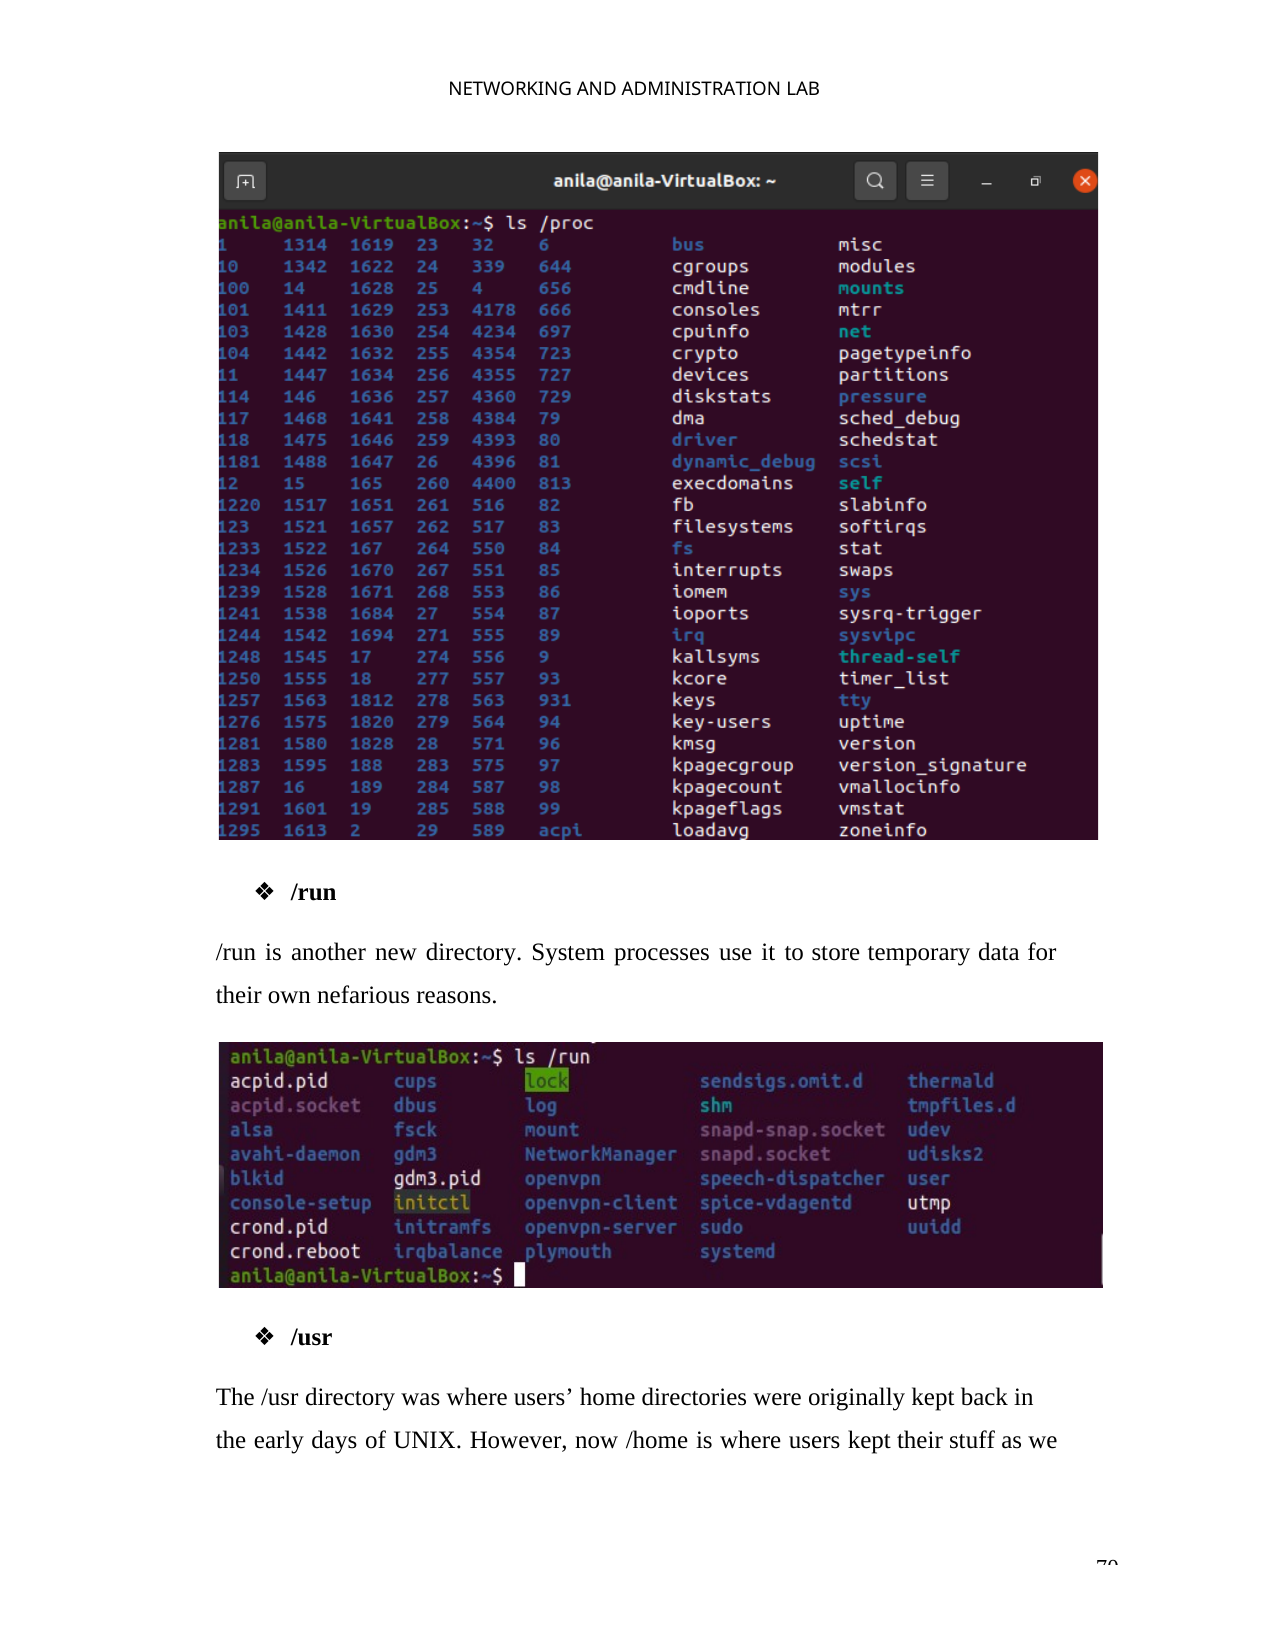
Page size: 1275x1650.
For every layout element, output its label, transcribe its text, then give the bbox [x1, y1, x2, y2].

subtitle /run [253, 873, 1275, 907]
picture [218, 1042, 1103, 1288]
picture [218, 152, 1099, 840]
text /run is another new directory. System processes use it to store temporary data for their own nefarious reasons. [216, 937, 1058, 1008]
text The /usr directory was where users’ home directories were originally kept back in the early days of UNIX. However, now /home is where users kept their stuff as we [216, 1382, 1060, 1454]
subtitle /usr [253, 1318, 1275, 1352]
